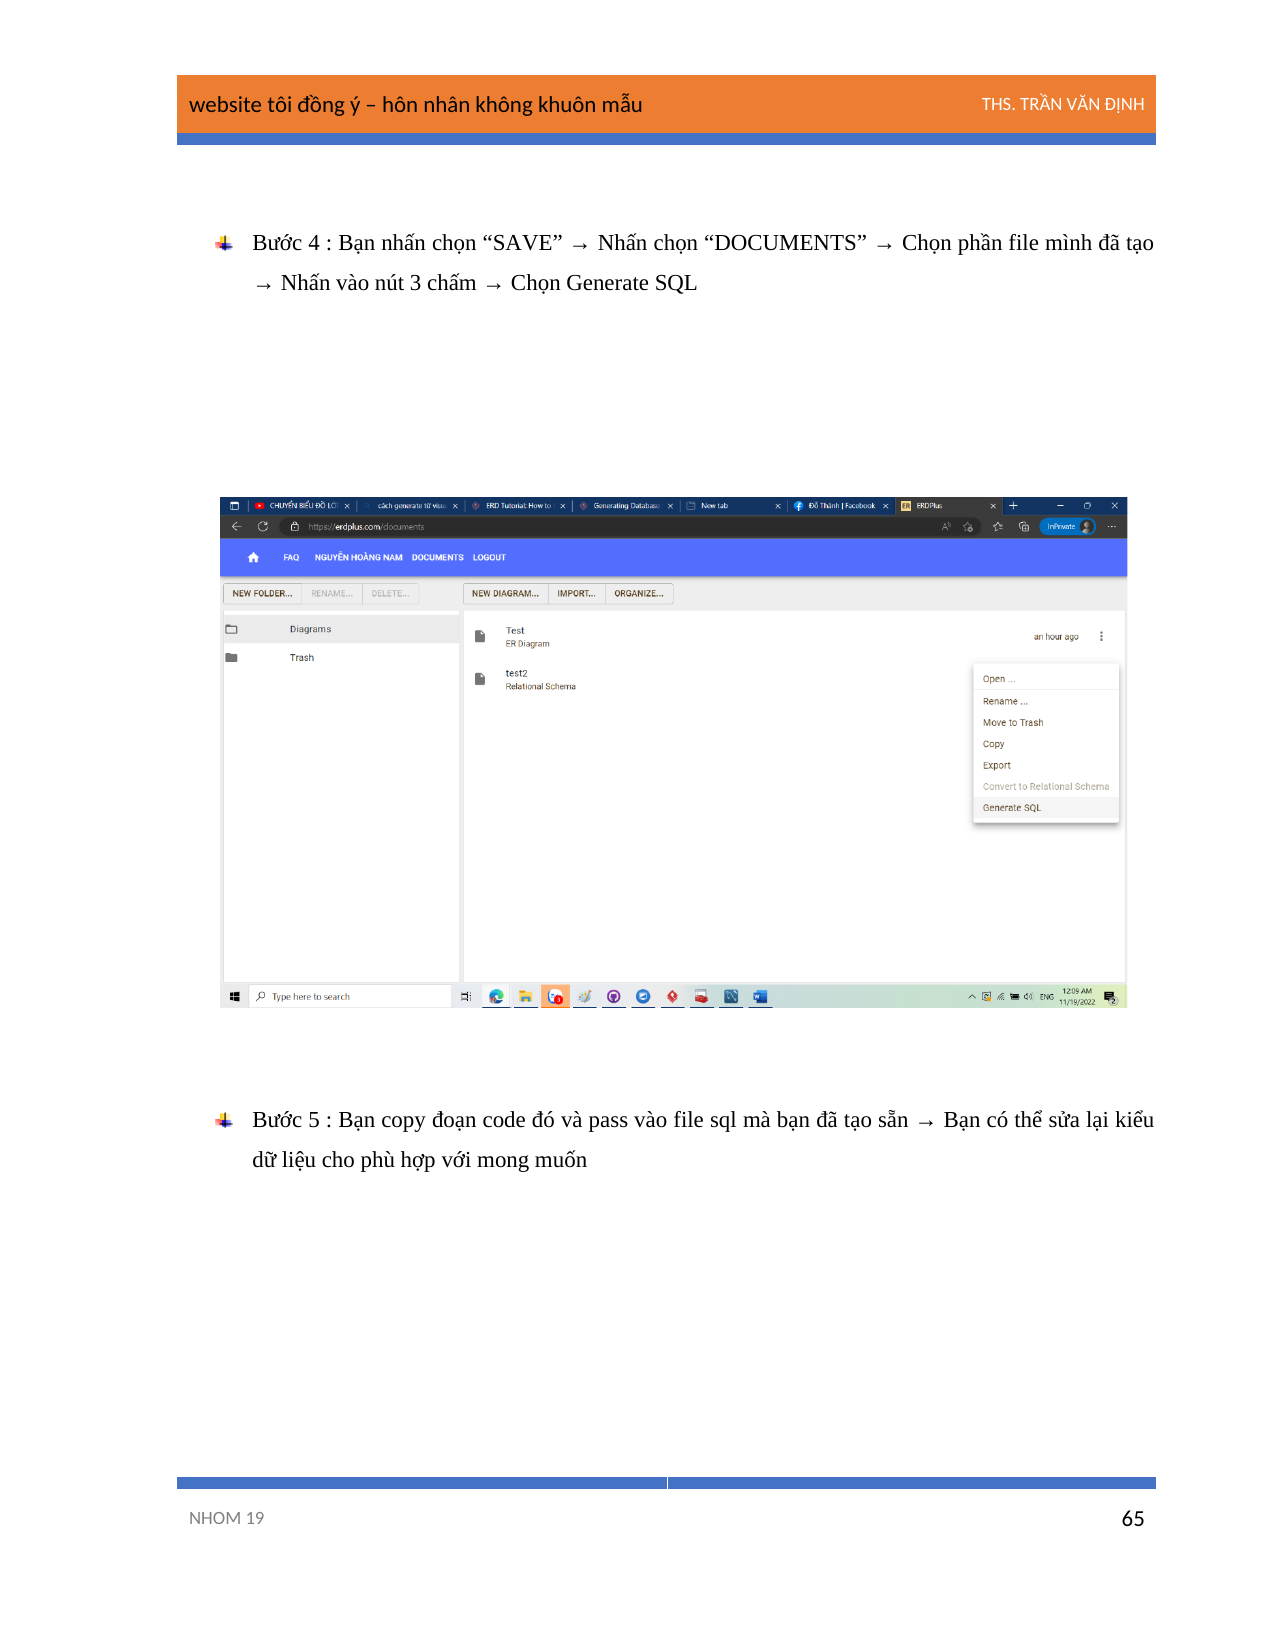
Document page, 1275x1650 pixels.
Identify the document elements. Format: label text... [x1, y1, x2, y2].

picture [220, 497, 1128, 1008]
list Bước 5 : Bạn copy đoạn code đó và pass vào file sql mà bạn đã tạo sẵn → Bạn có thể sửa lại kiểu dữ liệu cho phù hợp với mong muốn [214, 1106, 1156, 1172]
picture [215, 1111, 233, 1128]
picture [215, 234, 233, 251]
list Bước 4 : Bạn nhấn chọn “SAVE” → Nhấn chọn “DOCUMENTS” → Chọn phần file mình đã tạo → Nhấn vào nút 3 chấm → Chọn Generate SQL [214, 229, 1156, 295]
